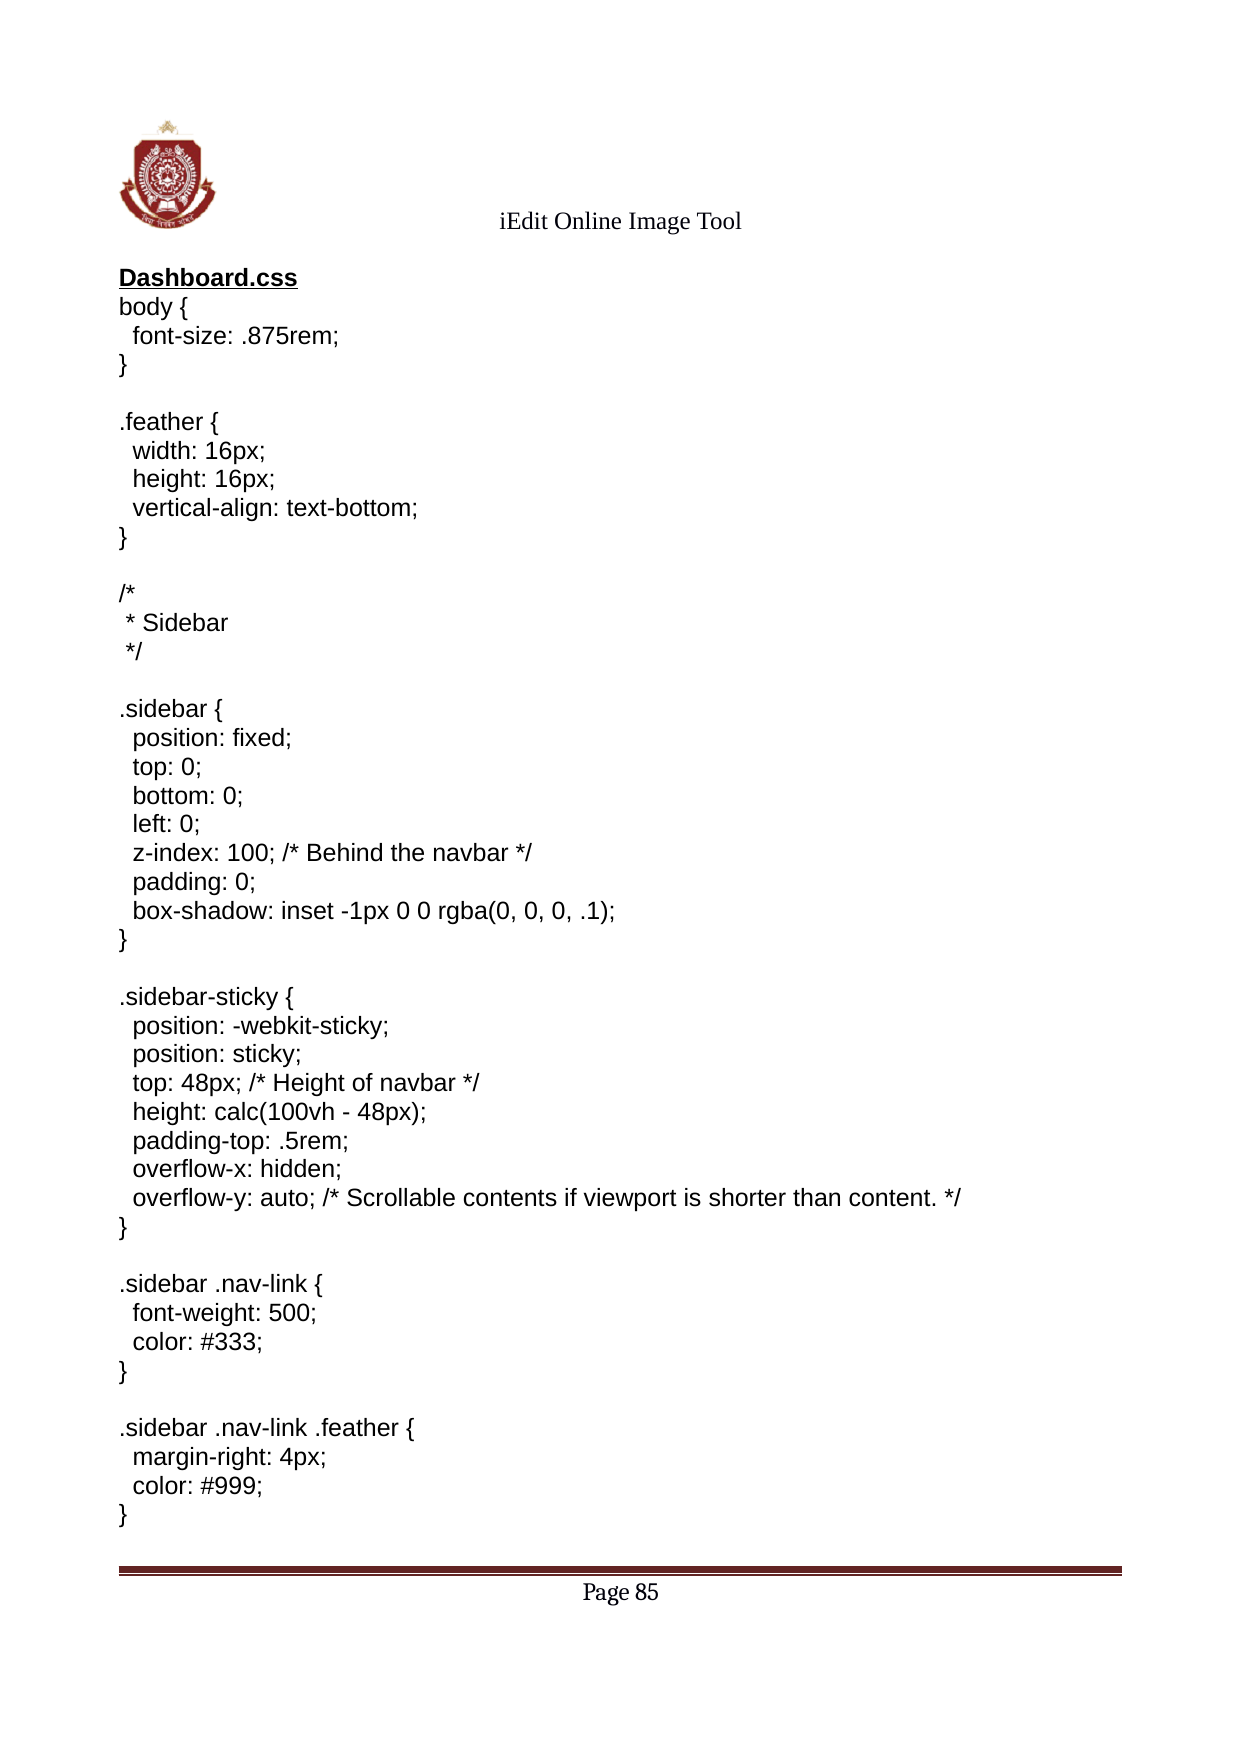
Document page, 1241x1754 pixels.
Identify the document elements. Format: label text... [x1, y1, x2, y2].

text box-shadow: inset -1px 0 0 rgba(0, 0, 0, .1); [118, 896, 1122, 924]
text color: #999; [118, 1471, 1122, 1499]
text overflow-x: hidden; [118, 1154, 1122, 1183]
text padding: 0; [118, 867, 1122, 896]
text font-weight: 500; [118, 1298, 1122, 1327]
text position: fixed; [118, 723, 1122, 752]
text } [118, 924, 1122, 953]
text /* [118, 579, 1122, 608]
text z-index: 100; /* Behind the navbar */ [118, 838, 1122, 867]
text left: 0; [118, 809, 1122, 838]
text overflow-y: auto; /* Scrollable contents if viewport is shorter than content. */ [118, 1183, 1122, 1212]
text .sidebar .nav-link { [118, 1269, 1122, 1298]
text .feather { [118, 407, 1122, 436]
text height: 16px; [118, 464, 1122, 493]
text } [118, 1212, 1122, 1241]
text .sidebar .nav-link .feather { [118, 1413, 1122, 1442]
picture [118, 118, 224, 229]
text .sidebar-sticky { [118, 982, 1122, 1011]
text position: -webkit-sticky; [118, 1011, 1122, 1039]
text top: 0; [118, 752, 1122, 781]
text Dashboard.css [118, 263, 1122, 292]
text } [118, 522, 1122, 551]
text padding-top: .5rem; [118, 1126, 1122, 1154]
text body { [118, 292, 1122, 321]
text } [118, 1356, 1122, 1384]
text color: #333; [118, 1327, 1122, 1356]
text } [118, 349, 1122, 378]
text width: 16px; [118, 436, 1122, 464]
text vertical-align: text-bottom; [118, 493, 1122, 522]
text top: 48px; /* Height of navbar */ [118, 1068, 1122, 1097]
text margin-right: 4px; [118, 1442, 1122, 1471]
text */ [118, 637, 1122, 666]
text } [118, 1499, 1122, 1528]
text font-size: .875rem; [118, 321, 1122, 349]
text height: calc(100vh - 48px); [118, 1097, 1122, 1126]
text position: sticky; [118, 1039, 1122, 1068]
text bottom: 0; [118, 781, 1122, 809]
text * Sidebar [118, 608, 1122, 637]
text .sidebar { [118, 694, 1122, 723]
